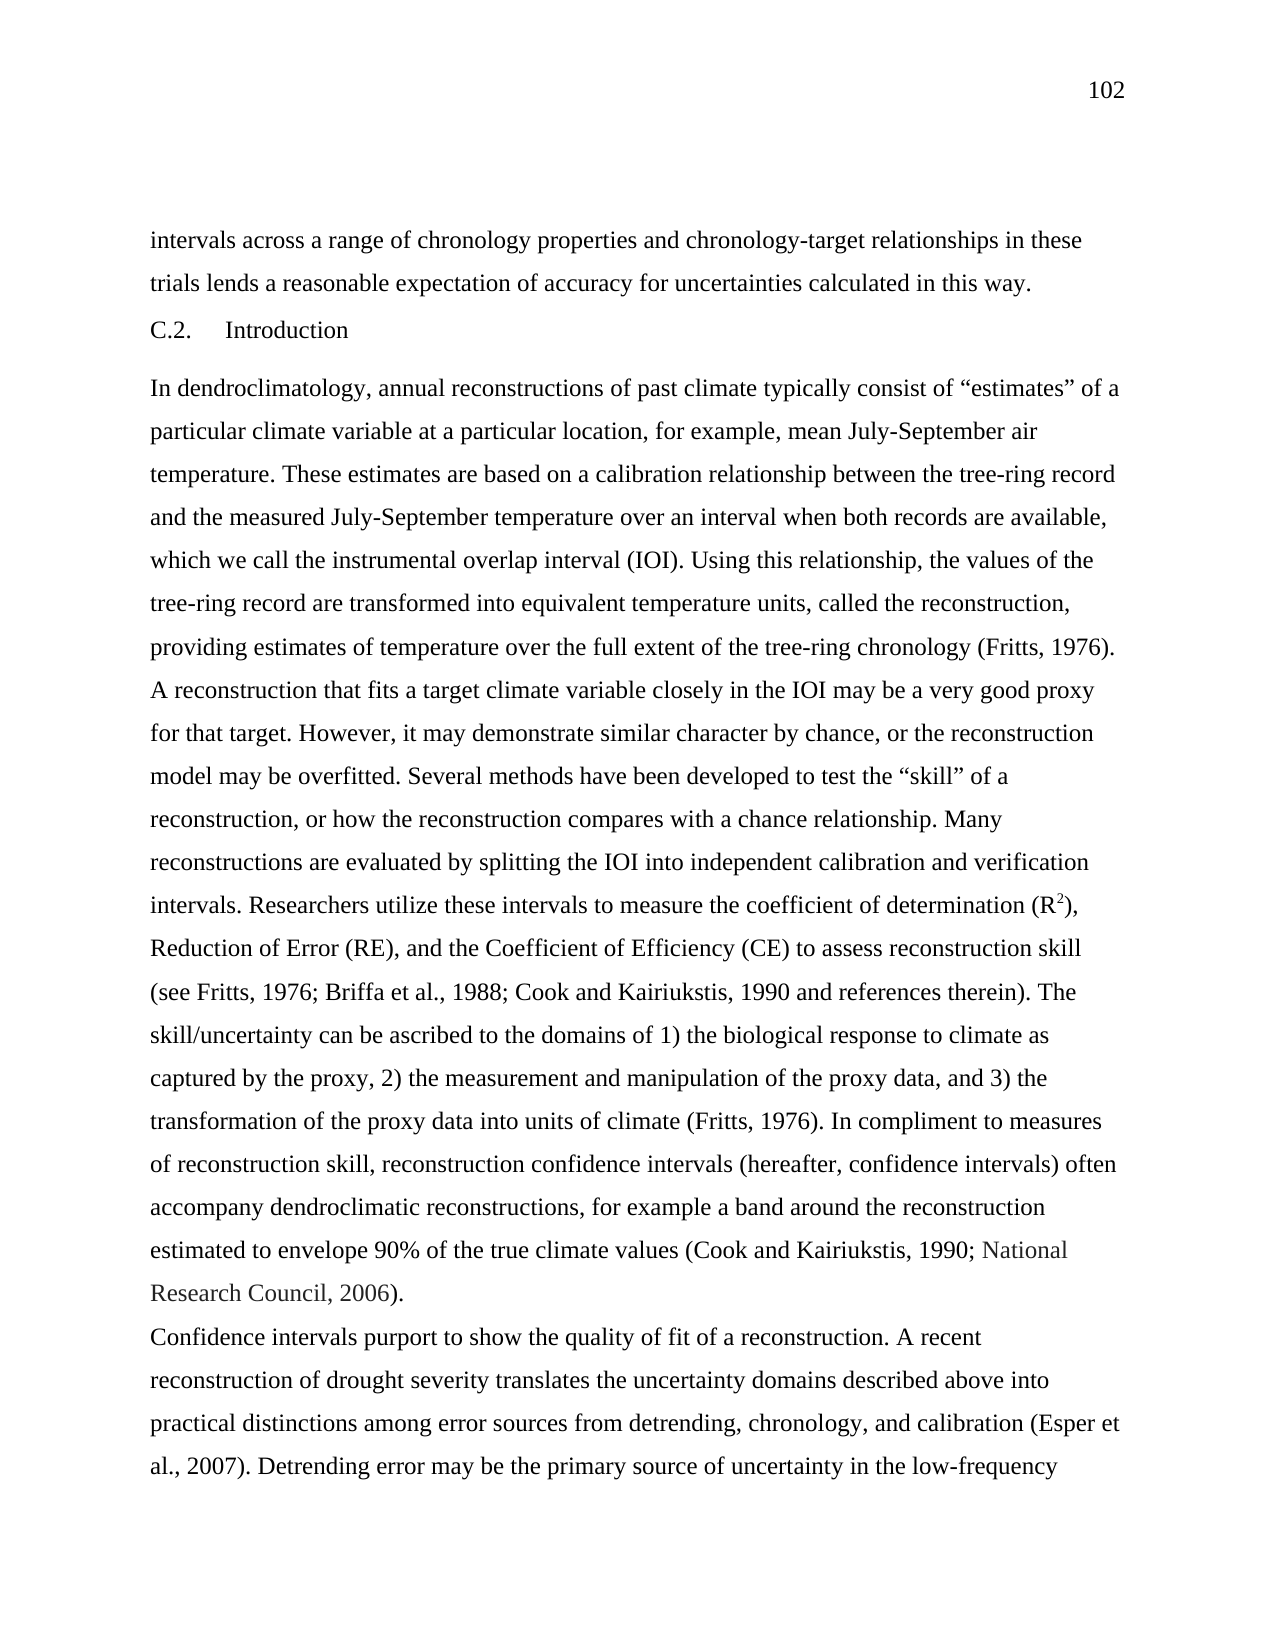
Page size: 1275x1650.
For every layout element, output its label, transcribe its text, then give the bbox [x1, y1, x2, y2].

text In dendroclimatology, annual reconstructions of past climate typically consist of “estimates” of a particular climate variable at a particular location, for example, mean July-September air temperature. These estimates are based on a calibration relationship between the tree-ring record and the measured July-September temperature over an interval when both records are available, which we call the instrumental overlap interval (IOI). Using this relationship, the values of the tree-ring record are transformed into equivalent temperature units, called the reconstruction, providing estimates of temperature over the full extent of the tree-ring chronology (Fritts, 1976). [150, 373, 1125, 660]
text A reconstruction that fits a target climate variable closely in the IOI may be a very good proxy for that target. However, it may demonstrate similar character by chance, or the reconstruction model may be overfitted. Several methods have been developed to test the “skill” of a reconstruction, or how the reconstruction compares with a chance relationship. Many reconstructions are evaluated by splitting the IOI into independent calibration and verification intervals. Researchers utilize these intervals to measure the coefficient of determination (R2), Reduction of Error (RE), and the Coefficient of Efficiency (CE) to assess reconstruction skill (see Fritts, 1976; Briffa et al., 1988; Cook and Kairiukstis, 1990 and references therein). The skill/uncertainty can be ascribed to the domains of 1) the biological response to climate as captured by the proxy, 2) the measurement and manipulation of the proxy data, and 3) the transformation of the proxy data into units of climate (Fritts, 1976). In compliment to measures of reconstruction skill, reconstruction confidence intervals (hereafter, confidence intervals) often accompany dendroclimatic reconstructions, for example a band around the reconstruction estimated to envelope 90% of the true climate values (Cook and Kairiukstis, 1990; National Research Council, 2006). [150, 675, 1125, 1307]
subtitle C.2. Introduction [150, 315, 1125, 344]
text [150, 1322, 1125, 1480]
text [150, 225, 1125, 297]
